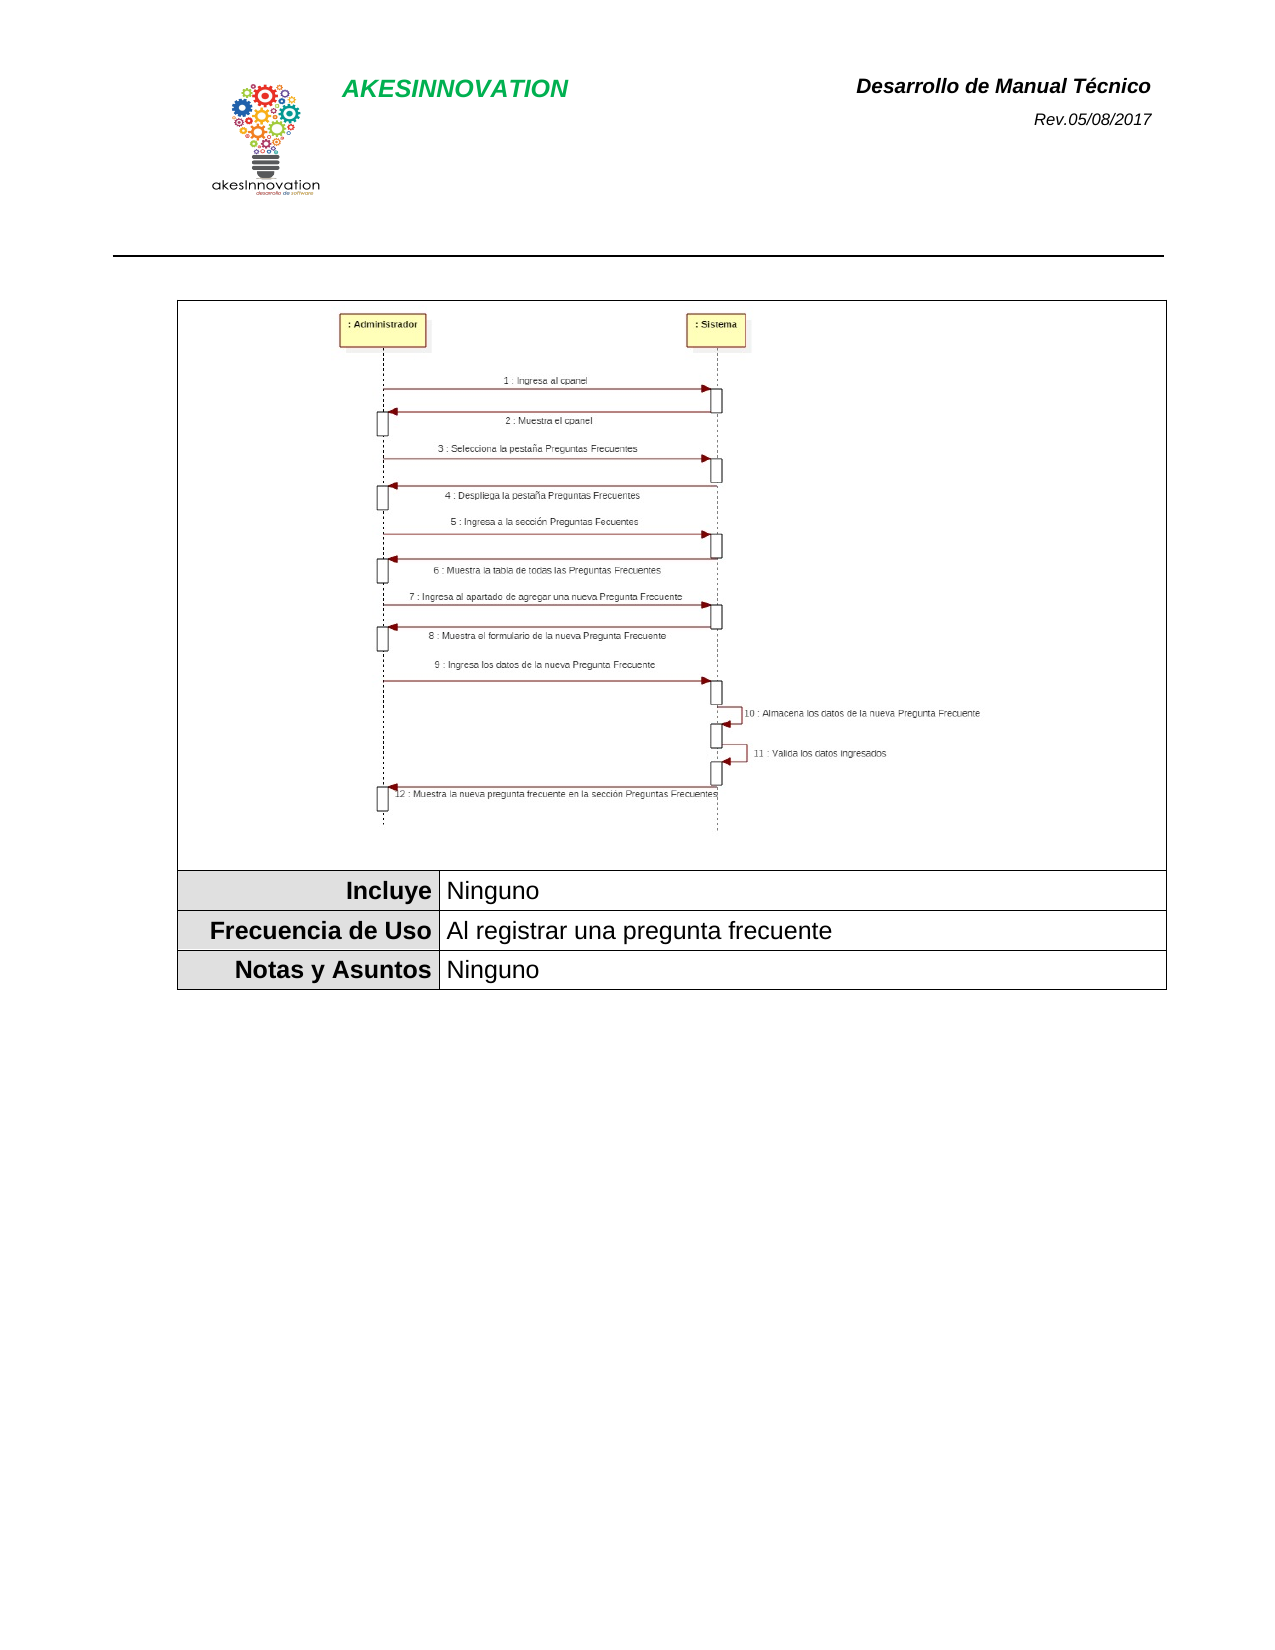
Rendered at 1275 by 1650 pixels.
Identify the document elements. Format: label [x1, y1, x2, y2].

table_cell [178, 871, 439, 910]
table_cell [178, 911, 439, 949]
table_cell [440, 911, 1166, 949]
picture [198, 73, 331, 227]
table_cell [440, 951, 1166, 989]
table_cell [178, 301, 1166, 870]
picture [331, 305, 1013, 865]
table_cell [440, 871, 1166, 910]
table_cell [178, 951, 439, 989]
